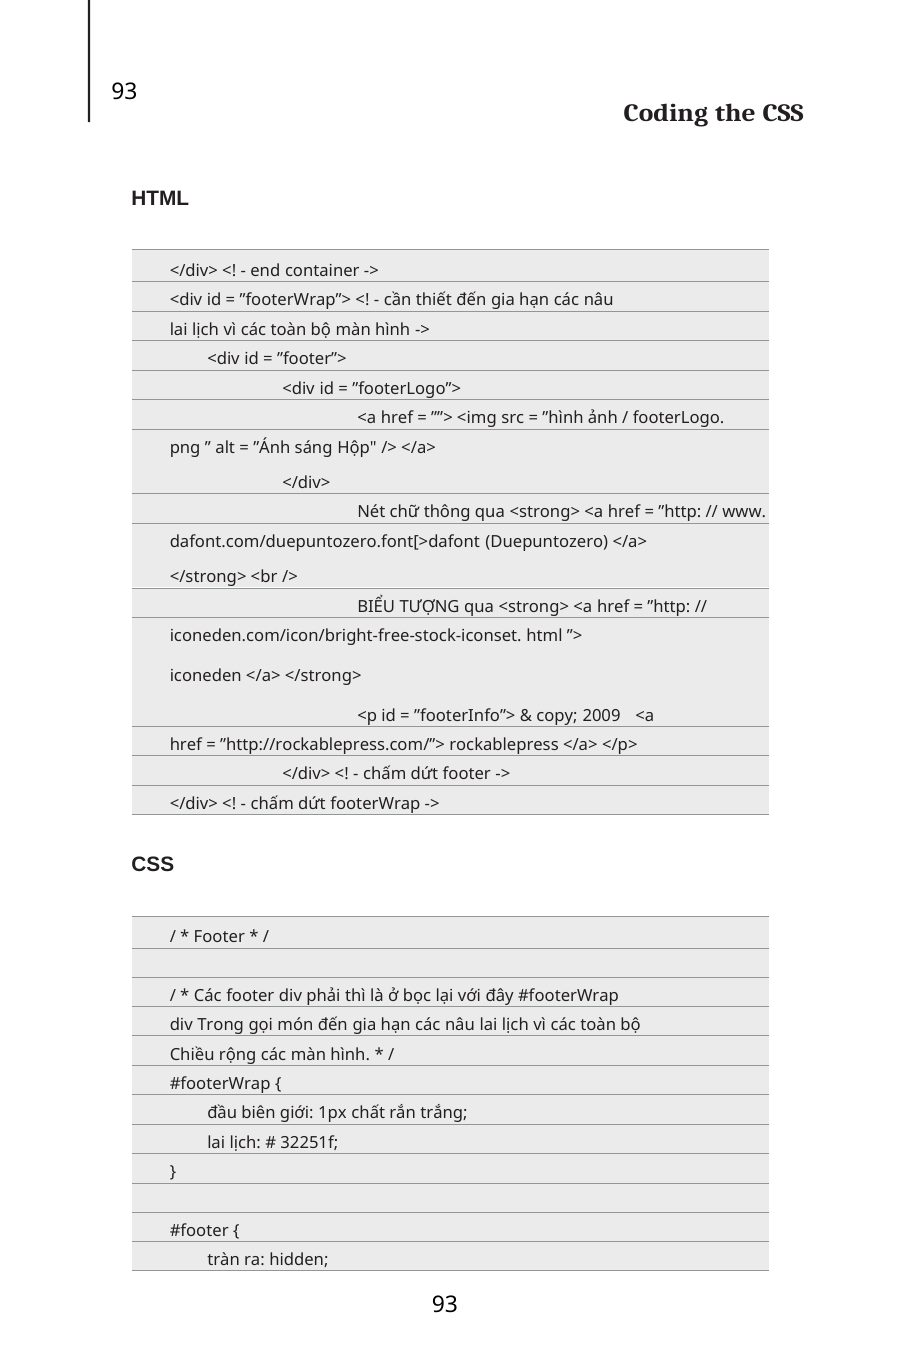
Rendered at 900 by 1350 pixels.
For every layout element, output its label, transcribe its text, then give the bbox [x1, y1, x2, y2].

table_cell lai lịch vì các toàn bộ màn hình -> [132, 312, 769, 340]
table_cell <div id = ”footerWrap”> <! - cần thiết đến gia hạn các nâu [132, 282, 769, 311]
table_cell <div id = ”footerLogo”> [132, 371, 769, 399]
table_cell BIỂU TƯỢNG qua <strong> <a href = ”http: // [132, 589, 769, 617]
table_header / * Footer * / [132, 917, 769, 948]
table_cell #footerWrap { [132, 1066, 769, 1094]
text CSS [131, 852, 889, 876]
table_cell / * Các footer div phải thì là ở bọc lại với đây #footerWrap [132, 978, 769, 1006]
table_cell dafont.com/duepuntozero.font[>dafont (Duepuntozero) </a> </strong> <br /> [132, 524, 769, 587]
table_cell Chiều rộng các màn hình. * / [132, 1036, 769, 1065]
table_cell iconeden.com/icon/bright-free-stock-iconset. html ”> iconeden </a> </strong> <p id = ”footerInfo”> & copy; 2009 <a [132, 618, 769, 726]
table_cell <div id = ”footer”> [132, 341, 769, 370]
table_cell <a href = ””> <img src = ”hình ảnh / footerLogo. [132, 400, 769, 429]
table_header </div> <! - end container -> [132, 250, 769, 281]
table_cell đầu biên giới: 1px chất rắn trắng; [132, 1095, 769, 1124]
table_cell </div> <! - chấm dứt footer -> [132, 756, 769, 785]
subtitle HTML [131, 186, 889, 209]
table_cell href = ”http://rockablepress.com/”> rockablepress </a> </p> [132, 727, 769, 755]
table_cell [132, 1184, 769, 1211]
table_cell lai lịch: # 32251f; [132, 1125, 769, 1153]
table_cell #footer { [132, 1213, 769, 1241]
table_cell [132, 949, 769, 976]
table_cell div Trong gọi món đến gia hạn các nâu lai lịch vì các toàn bộ [132, 1007, 769, 1035]
table_cell png ” alt = ”Ánh sáng Hộp" /> </a> </div> [132, 430, 769, 493]
table_cell } [132, 1154, 769, 1183]
table_cell </div> <! - chấm dứt footerWrap -> [132, 786, 769, 814]
table_cell tràn ra: hidden; [132, 1242, 769, 1270]
table_cell Nét chữ thông qua <strong> <a href = ”http: // www. [132, 494, 769, 523]
